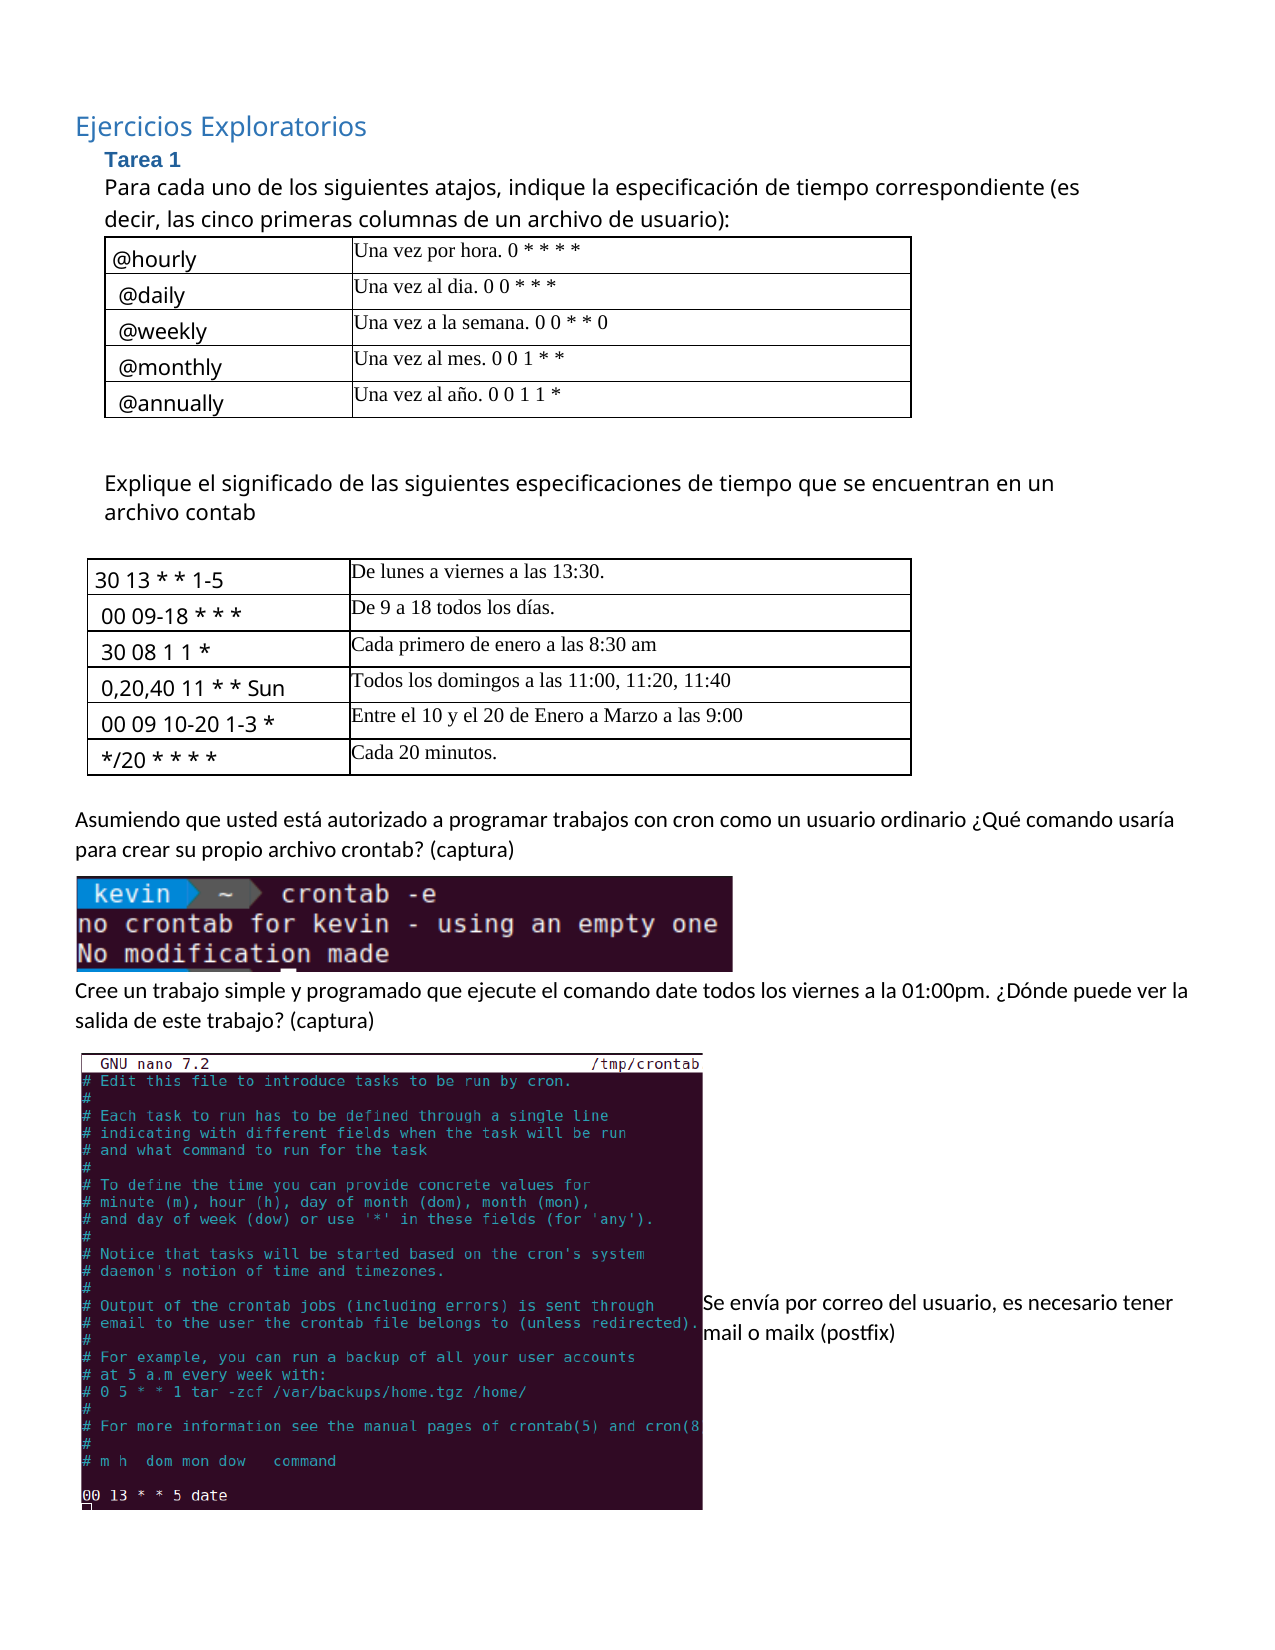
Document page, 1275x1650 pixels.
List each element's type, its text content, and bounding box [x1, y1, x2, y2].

table_cell Una vez al dia. 0 0 * * * [353, 274, 910, 308]
table_cell 00 09 10-20 1-3 * [88, 703, 349, 738]
table_cell 0,20,40 11 * * Sun [88, 668, 349, 702]
table_header @hourly [106, 238, 352, 273]
table_cell */20 * * * * [88, 740, 349, 774]
table_cell Cada 20 minutos. [351, 740, 910, 774]
table_cell @daily [106, 274, 352, 308]
picture [81, 1053, 703, 1510]
table_header Una vez por hora. 0 * * * * [353, 238, 910, 273]
text Explique el significado de las siguientes especificaciones de tiempo que se encuentran en un archivo contab [104, 468, 1126, 527]
table_cell Cada primero de enero a las 8:30 am [351, 632, 910, 666]
text Se envía por correo del usuario, es necesario tener mail o mailx (postfix) [703, 1288, 1200, 1346]
subtitle Ejercicios Exploratorios [75, 107, 1200, 144]
picture [76, 876, 733, 972]
text Para cada uno de los siguientes atajos, indique la especificación de tiempo correspondiente (es decir, las cinco primeras columnas de un archivo de usuario): [104, 172, 1126, 234]
table_cell Todos los domingos a las 11:00, 11:20, 11:40 [351, 668, 910, 702]
table_cell @monthly [106, 346, 352, 381]
table_cell @weekly [106, 310, 352, 344]
text Asumiendo que usted está autorizado a programar trabajos con cron como un usuario ordinario ¿Qué comando usaría para crear su propio archivo crontab? (captura) [75, 805, 1200, 864]
table_cell Una vez al año. 0 0 1 1 * [353, 382, 910, 417]
table_header 30 13 * * 1-5 [88, 560, 349, 594]
table_cell 00 09-18 * * * [88, 595, 349, 630]
table_cell 30 08 1 1 * [88, 632, 349, 666]
table_cell Entre el 10 y el 20 de Enero a Marzo a las 9:00 [351, 703, 910, 738]
table_cell @annually [106, 382, 352, 417]
table_cell Una vez al mes. 0 0 1 * * [353, 346, 910, 381]
table_cell De 9 a 18 todos los días. [351, 595, 910, 630]
text Tarea 1 [104, 147, 1200, 172]
table_header De lunes a viernes a las 13:30. [351, 560, 910, 594]
table_cell Una vez a la semana. 0 0 * * 0 [353, 310, 910, 344]
text Cree un trabajo simple y programado que ejecute el comando date todos los viernes a la 01:00pm. ¿Dónde puede ver la salida de este trabajo? (captura) [75, 976, 1200, 1034]
